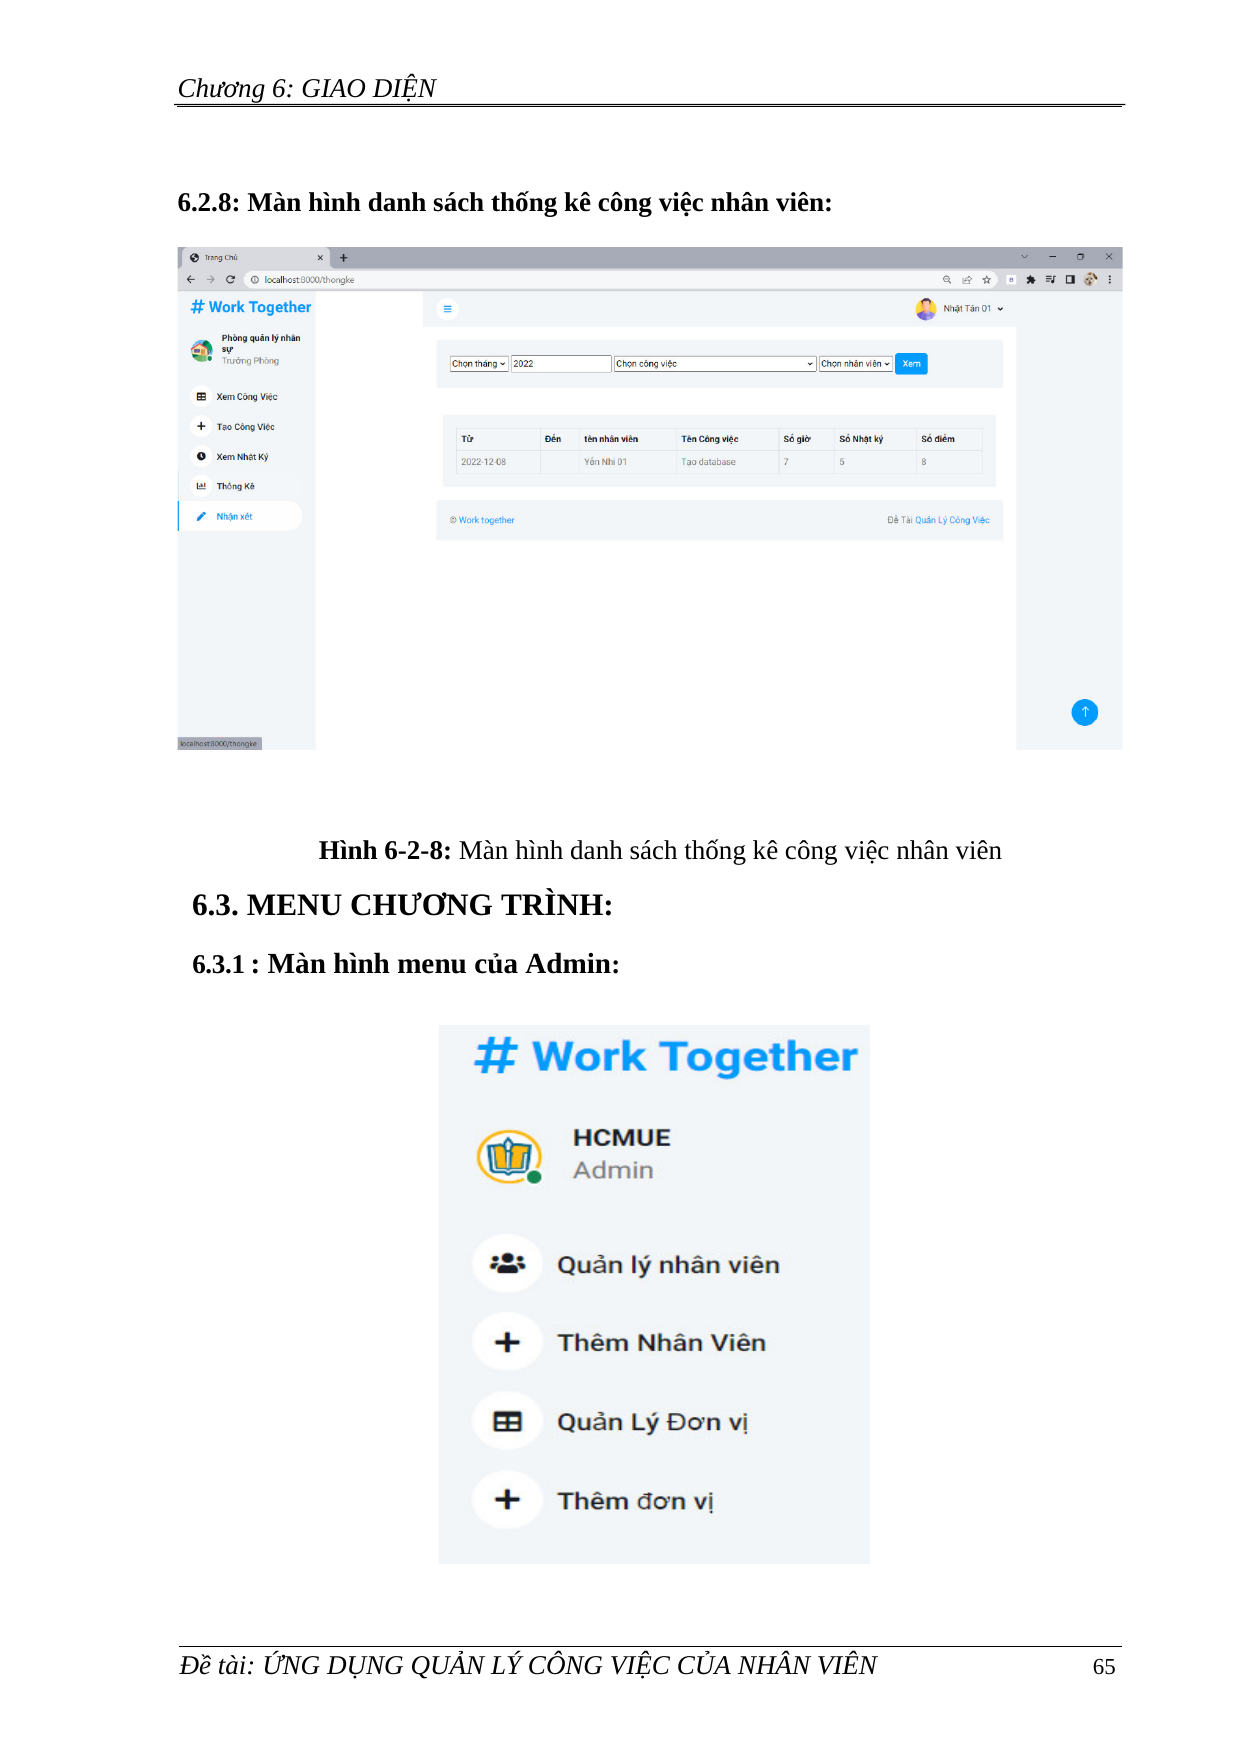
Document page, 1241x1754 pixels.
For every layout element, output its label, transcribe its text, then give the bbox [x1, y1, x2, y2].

text Hình 6-2-8: Màn hình danh sách thống kê công việc nhân viên [319, 834, 1122, 865]
subtitle MENU CHƯƠNG TRÌNH: [192, 887, 1122, 923]
subtitle : Màn hình menu của Admin: [192, 946, 1122, 979]
text 6.2.8: Màn hình danh sách thống kê công việc nhân viên: [177, 186, 1122, 217]
picture [438, 1025, 870, 1564]
picture [177, 247, 1123, 750]
